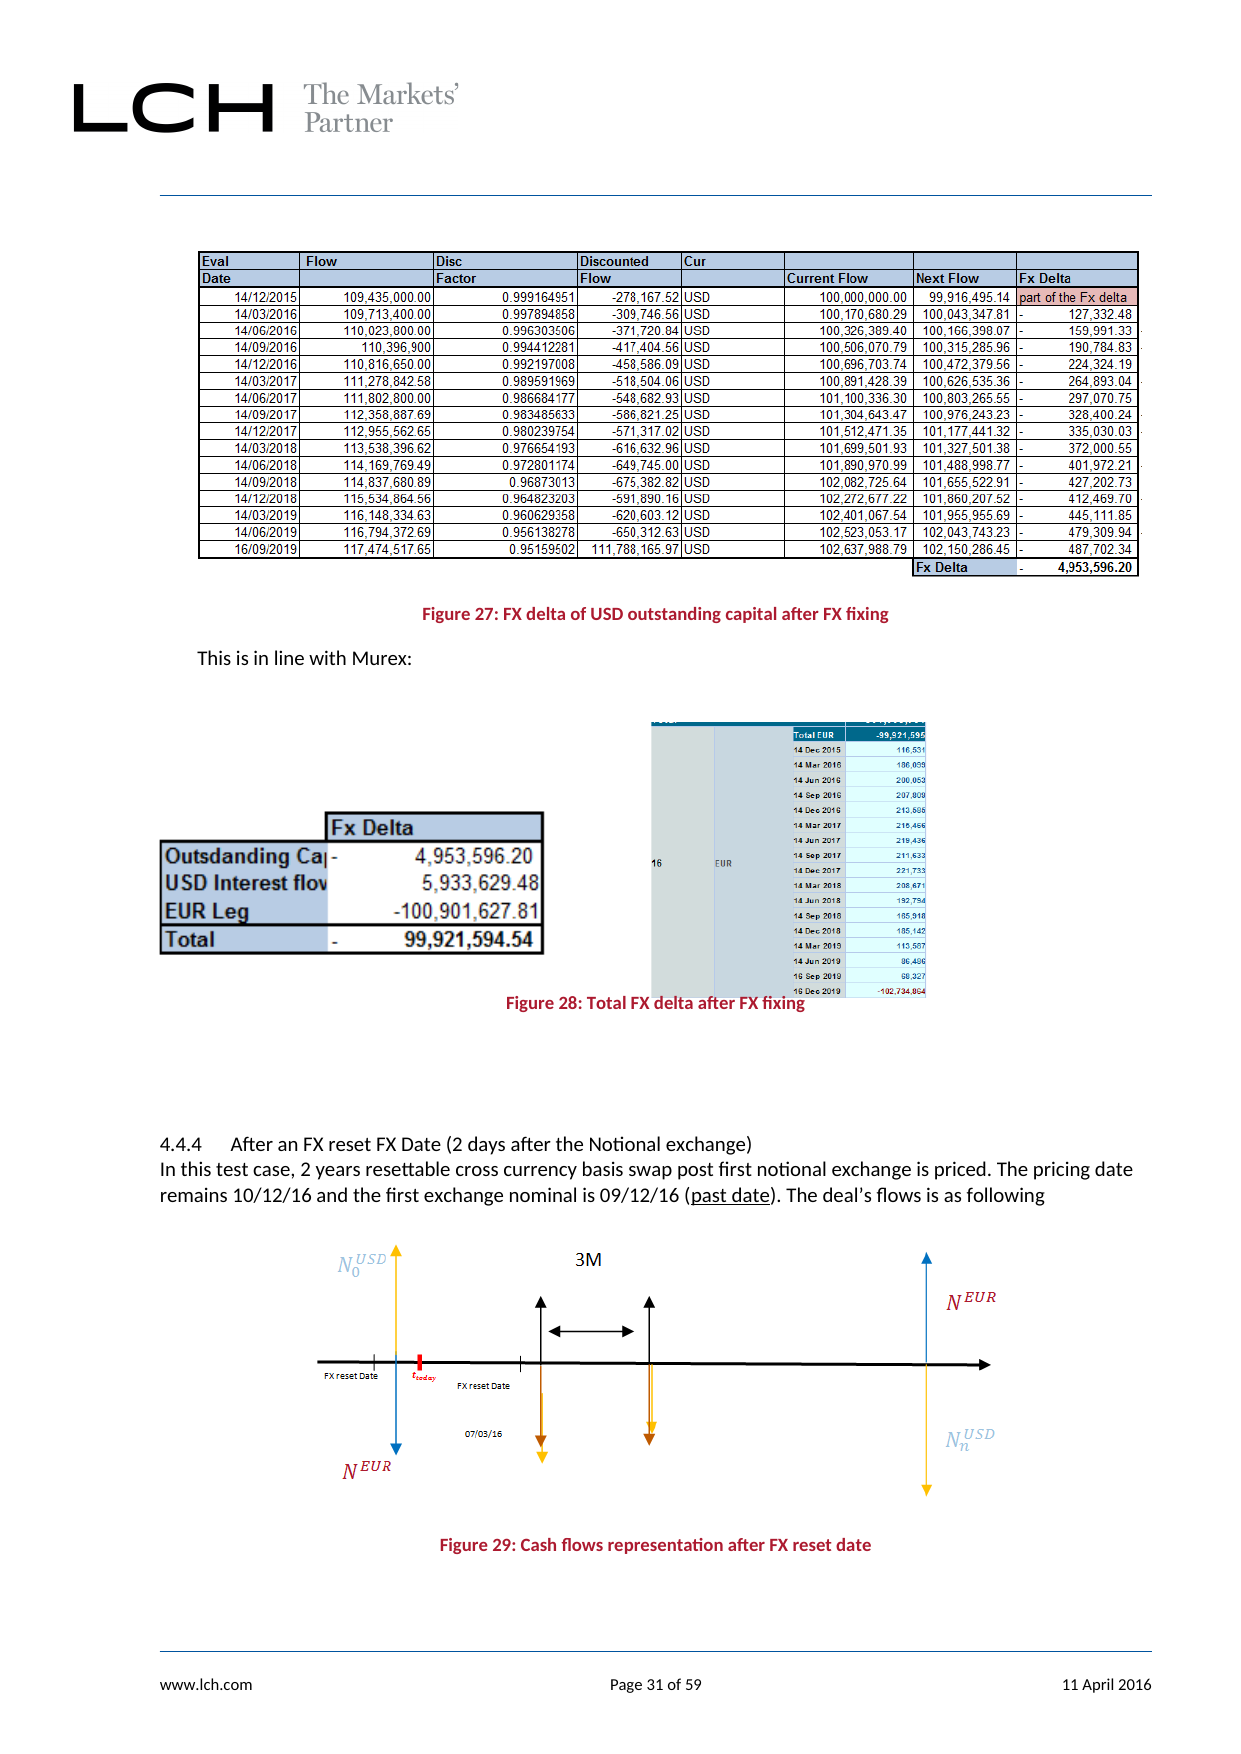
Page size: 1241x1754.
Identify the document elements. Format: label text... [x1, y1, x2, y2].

picture [651, 722, 927, 991]
subtitle After an FX reset FX Date (2 days after the Notional exchange) [159, 1131, 1152, 1156]
text In this test case, 2 years resettable cross currency basis swap post first notional exchange is priced. The pricing date remains 10/12/16 and the first exchange nominal is 09/12/16 (past date). The deal’s flows is as following [159, 1156, 1152, 1207]
picture [73, 82, 459, 133]
picture [295, 1232, 1016, 1509]
picture [159, 796, 549, 966]
text This is in line with Murex: [197, 646, 1152, 671]
picture [197, 248, 1142, 577]
